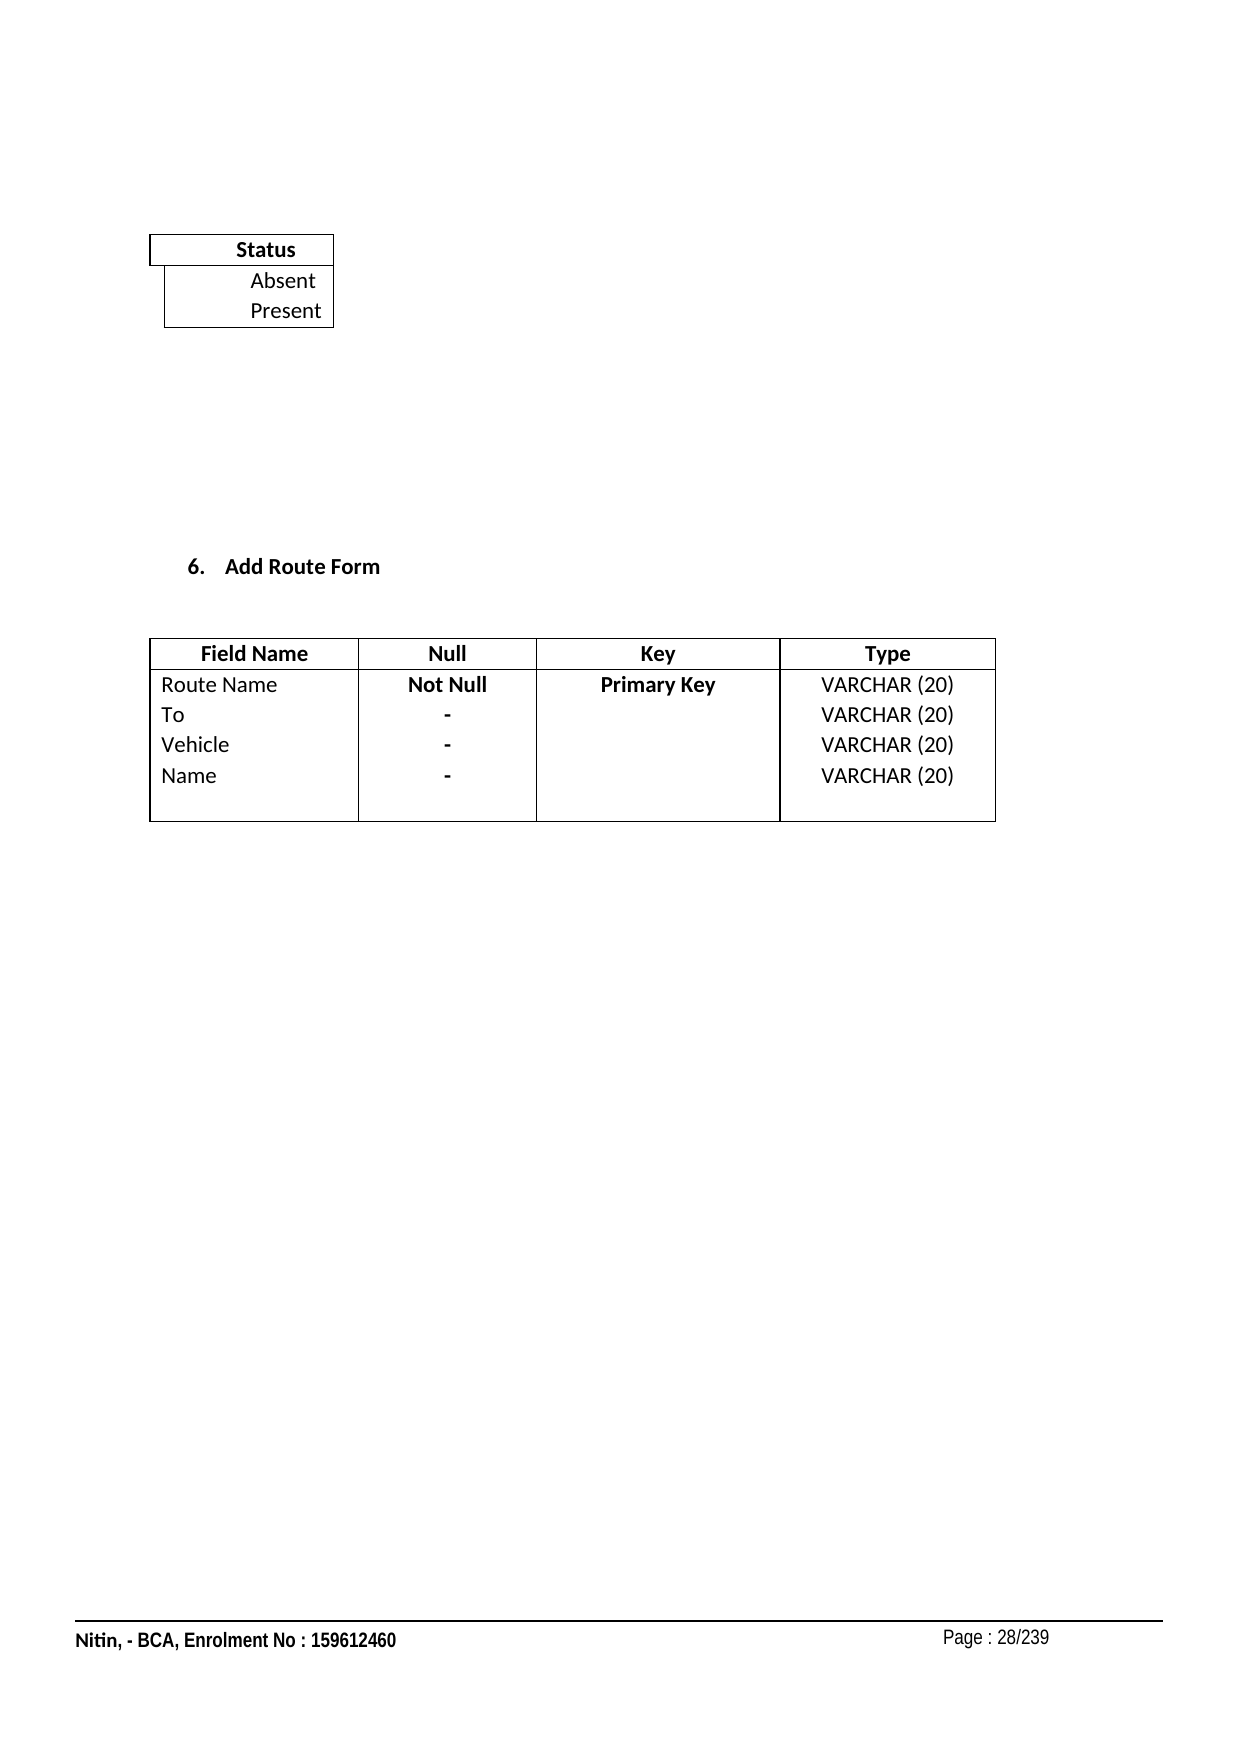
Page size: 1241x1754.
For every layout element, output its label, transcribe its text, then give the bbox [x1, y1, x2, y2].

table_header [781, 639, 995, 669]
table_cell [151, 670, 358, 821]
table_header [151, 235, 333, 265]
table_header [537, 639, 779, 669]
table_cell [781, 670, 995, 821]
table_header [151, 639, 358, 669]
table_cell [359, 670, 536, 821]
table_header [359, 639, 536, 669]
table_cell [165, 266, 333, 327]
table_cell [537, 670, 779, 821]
list Add Route Form [187, 552, 1152, 580]
